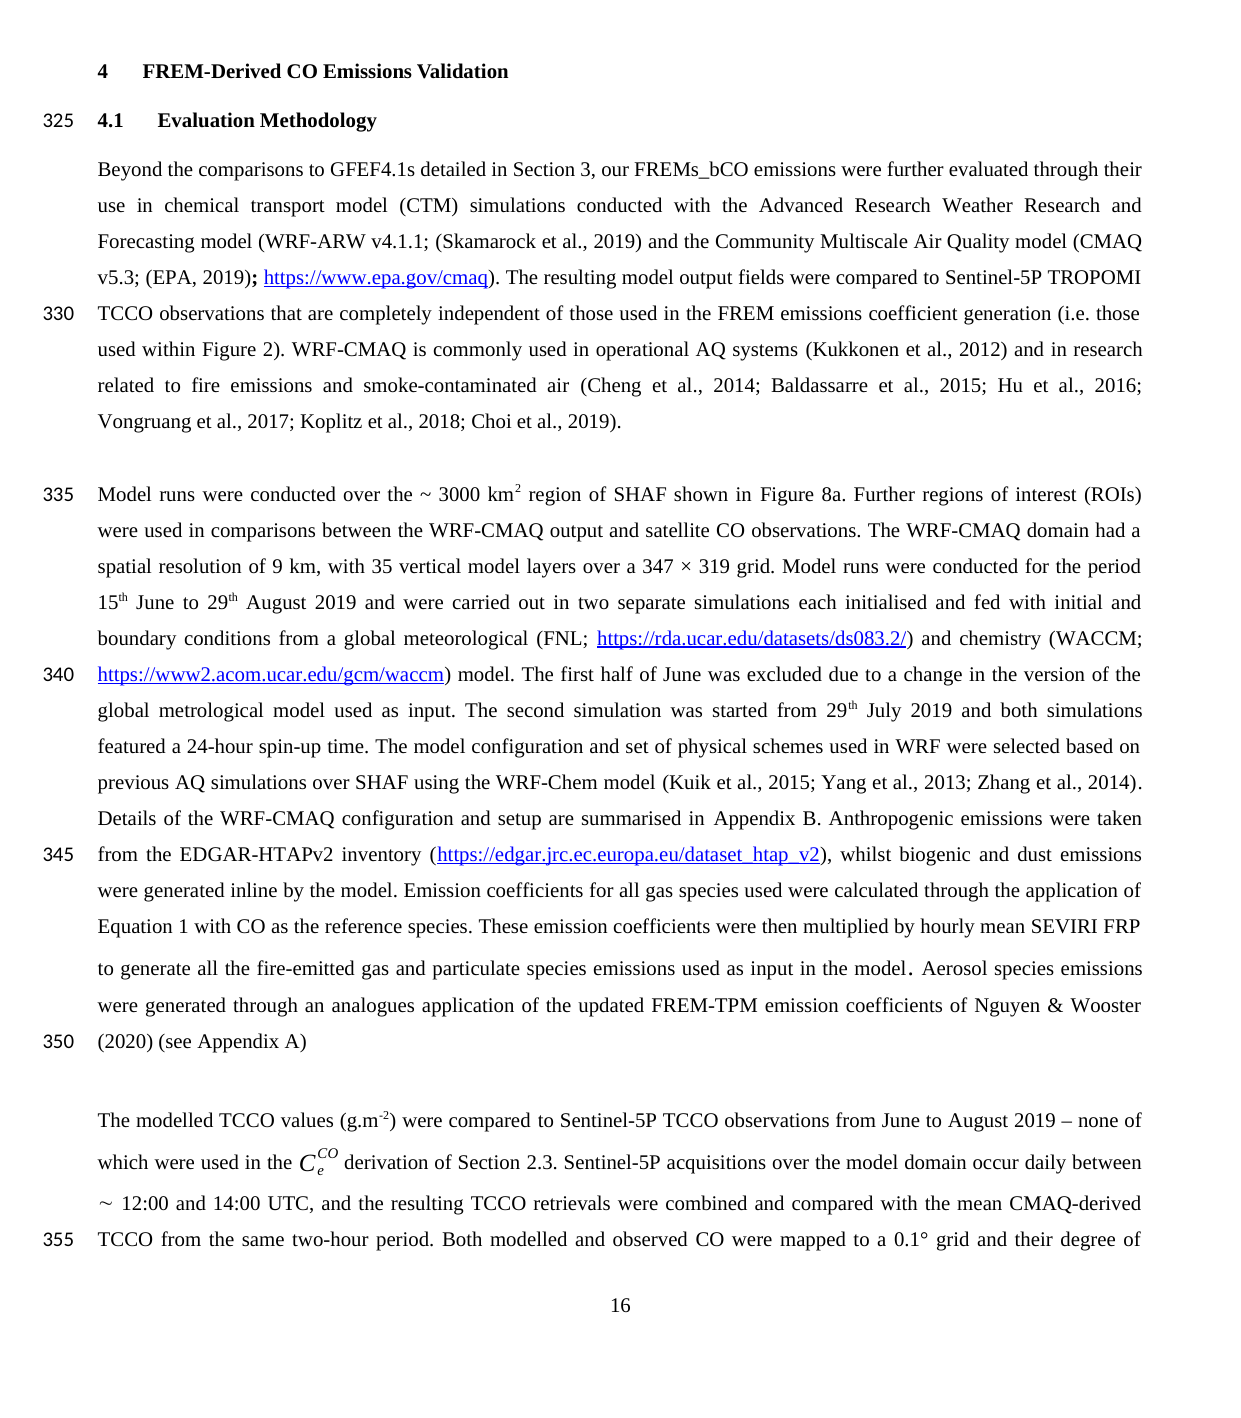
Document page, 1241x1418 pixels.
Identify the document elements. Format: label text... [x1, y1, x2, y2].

text Model runs were conducted over the ~ 3000 km2 region of SHAF shown in Figure 8a. Further regions of interest (ROIs) were used in comparisons between the WRF-CMAQ output and satellite CO observations. The WRF-CMAQ domain had a spatial resolution of 9 km, with 35 vertical model layers over a 347 × 319 grid. Model runs were conducted for the period 15th June to 29th August 2019 and were carried out in two separate simulations each initialised and fed with initial and boundary conditions from a global meteorological (FNL; https://rda.ucar.edu/datasets/ds083.2/) and chemistry (WACCM; https://www2.acom.ucar.edu/gcm/waccm) model. The first half of June was excluded due to a change in the version of the global metrological model used as input. The second simulation was started from 29th July 2019 and both simulations featured a 24-hour spin-up time. The model configuration and set of physical schemes used in WRF were selected based on previous AQ simulations over SHAF using the WRF-Chem model (Kuik et al., 2015; Yang et al., 2013; Zhang et al., 2014). Details of the WRF-CMAQ configuration and setup are summarised in Appendix B. Anthropogenic emissions were taken from the EDGAR-HTAPv2 inventory (https://edgar.jrc.ec.europa.eu/dataset_htap_v2), whilst biogenic and dust emissions were generated inline by the model. Emission coefficients for all gas species used were calculated through the application of Equation 1 with CO as the reference species. These emission coefficients were then multiplied by hourly mean SEVIRI FRP to generate all the fire-emitted gas and particulate species emissions used as input in the model. Aerosol species emissions were generated through an analogues application of the updated FREM-TPM emission coefficients of Nguyen & Wooster (2020) (see Appendix A) [97, 684, 1143, 1053]
subtitle FREM-Derived CO Emissions Validation [97, 59, 1143, 83]
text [97, 1108, 1143, 1251]
subtitle Evaluation Methodology [97, 108, 1143, 132]
text Beyond the comparisons to GFEF4.1s detailed in Section 3, our FREMs_bCO emissions were further evaluated through their use in chemical transport model (CTM) simulations conducted with the Advanced Research Weather Research and Forecasting model (WRF-ARW v4.1.1; and the Community Multiscale Air Quality model (CMAQ v5.3; ; https://www.epa.gov/cmaq). The resulting model output fields were compared to Sentinel-5P TROPOMI TCCO observations that are completely independent of those used in the FREM emissions coefficient generation (i.e. those used within Figure 2). WRF-CMAQ is commonly used in operational AQ systems (Kukkonen et al., 2012) and in research related to fire emissions and smoke-contaminated air (Cheng et al., 2014; Baldassarre et al., 2015; Hu et al., 2016; Vongruang et al., 2017; Koplitz et al., 2018; Choi et al., 2019). [97, 157, 1143, 382]
text Beyond the comparisons to GFEF4.1s detailed in Section 3, our FREMs_bCO emissions were further evaluated through their use in chemical transport model (CTM) simulations conducted with the Advanced Research Weather Research and Forecasting model (WRF-ARW v4.1.1; and the Community Multiscale Air Quality model (CMAQ v5.3; ; https://www.epa.gov/cmaq). The resulting model output fields were compared to Sentinel-5P TROPOMI TCCO observations that are completely independent of those used in the FREM emissions coefficient generation (i.e. those used within Figure 2). WRF-CMAQ is commonly used in operational AQ systems (Kukkonen et al., 2012) and in research related to fire emissions and smoke-contaminated air (Cheng et al., 2014; Baldassarre et al., 2015; Hu et al., 2016; Vongruang et al., 2017; Koplitz et al., 2018; Choi et al., 2019). [97, 383, 1143, 433]
